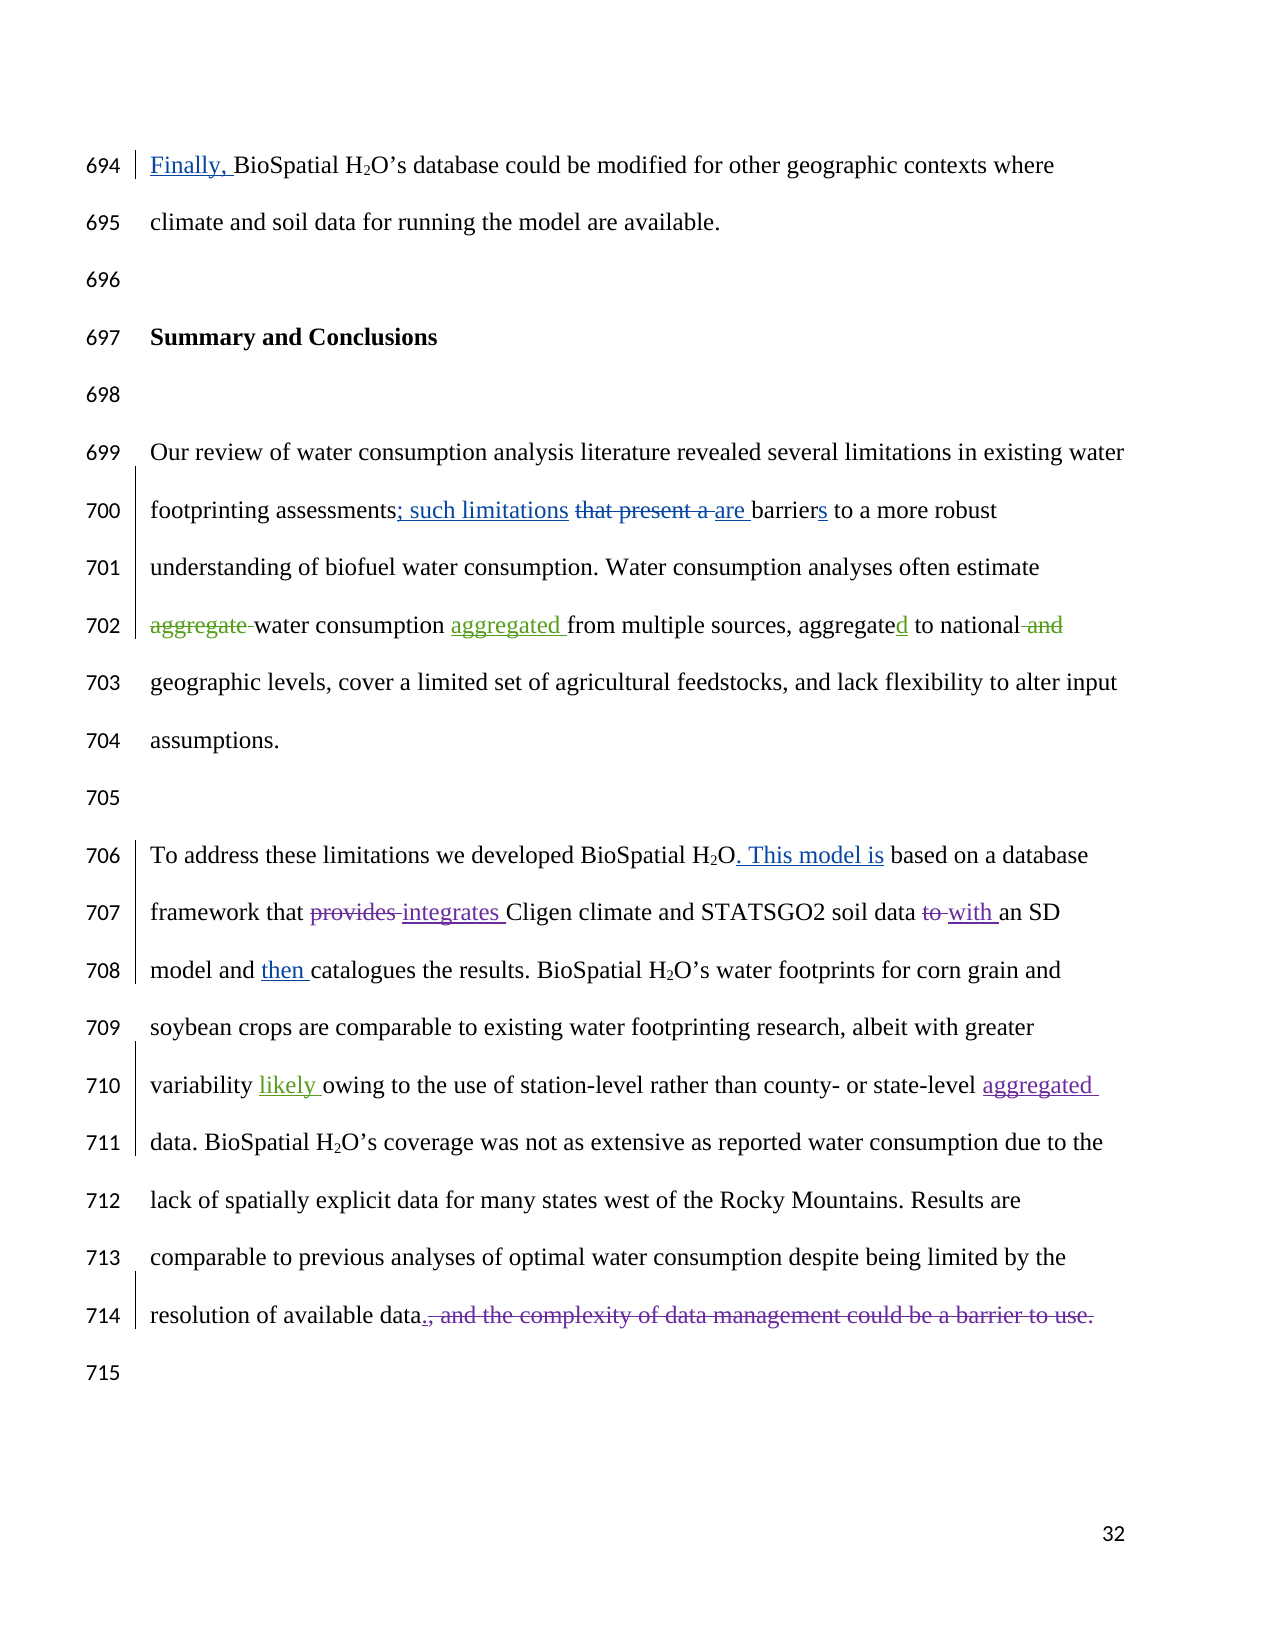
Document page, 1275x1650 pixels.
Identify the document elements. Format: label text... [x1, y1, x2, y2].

text Summary and Conclusions [150, 322, 1125, 351]
text To address these limitations we developed BioSpatial H2O based on a database framework that Cligen climate and STATSGO2 soil data an SD model and catalogues the results. BioSpatial H2O’s water footprints for corn grain and soybean crops are comparable to existing water footprinting research, albeit with greater variability owing to the use of station-level rather than county- or state-level data. BioSpatial H2O’s coverage was not as extensive as reported water consumption due to the lack of spatially explicit data for many states west of the Rocky Mountains. Results are comparable to previous analyses of optimal water consumption despite being limited by the resolution of available data [150, 840, 1125, 1329]
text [150, 150, 1125, 236]
text Our review of water consumption analysis literature revealed several limitations in existing water footprinting assessments barrier to a more robust understanding of biofuel water consumption. Water consumption analyses often estimate water consumption from multiple sources, aggregate to national geographic levels, cover a limited set of agricultural feedstocks, and lack flexibility to alter input assumptions. [150, 437, 1125, 754]
